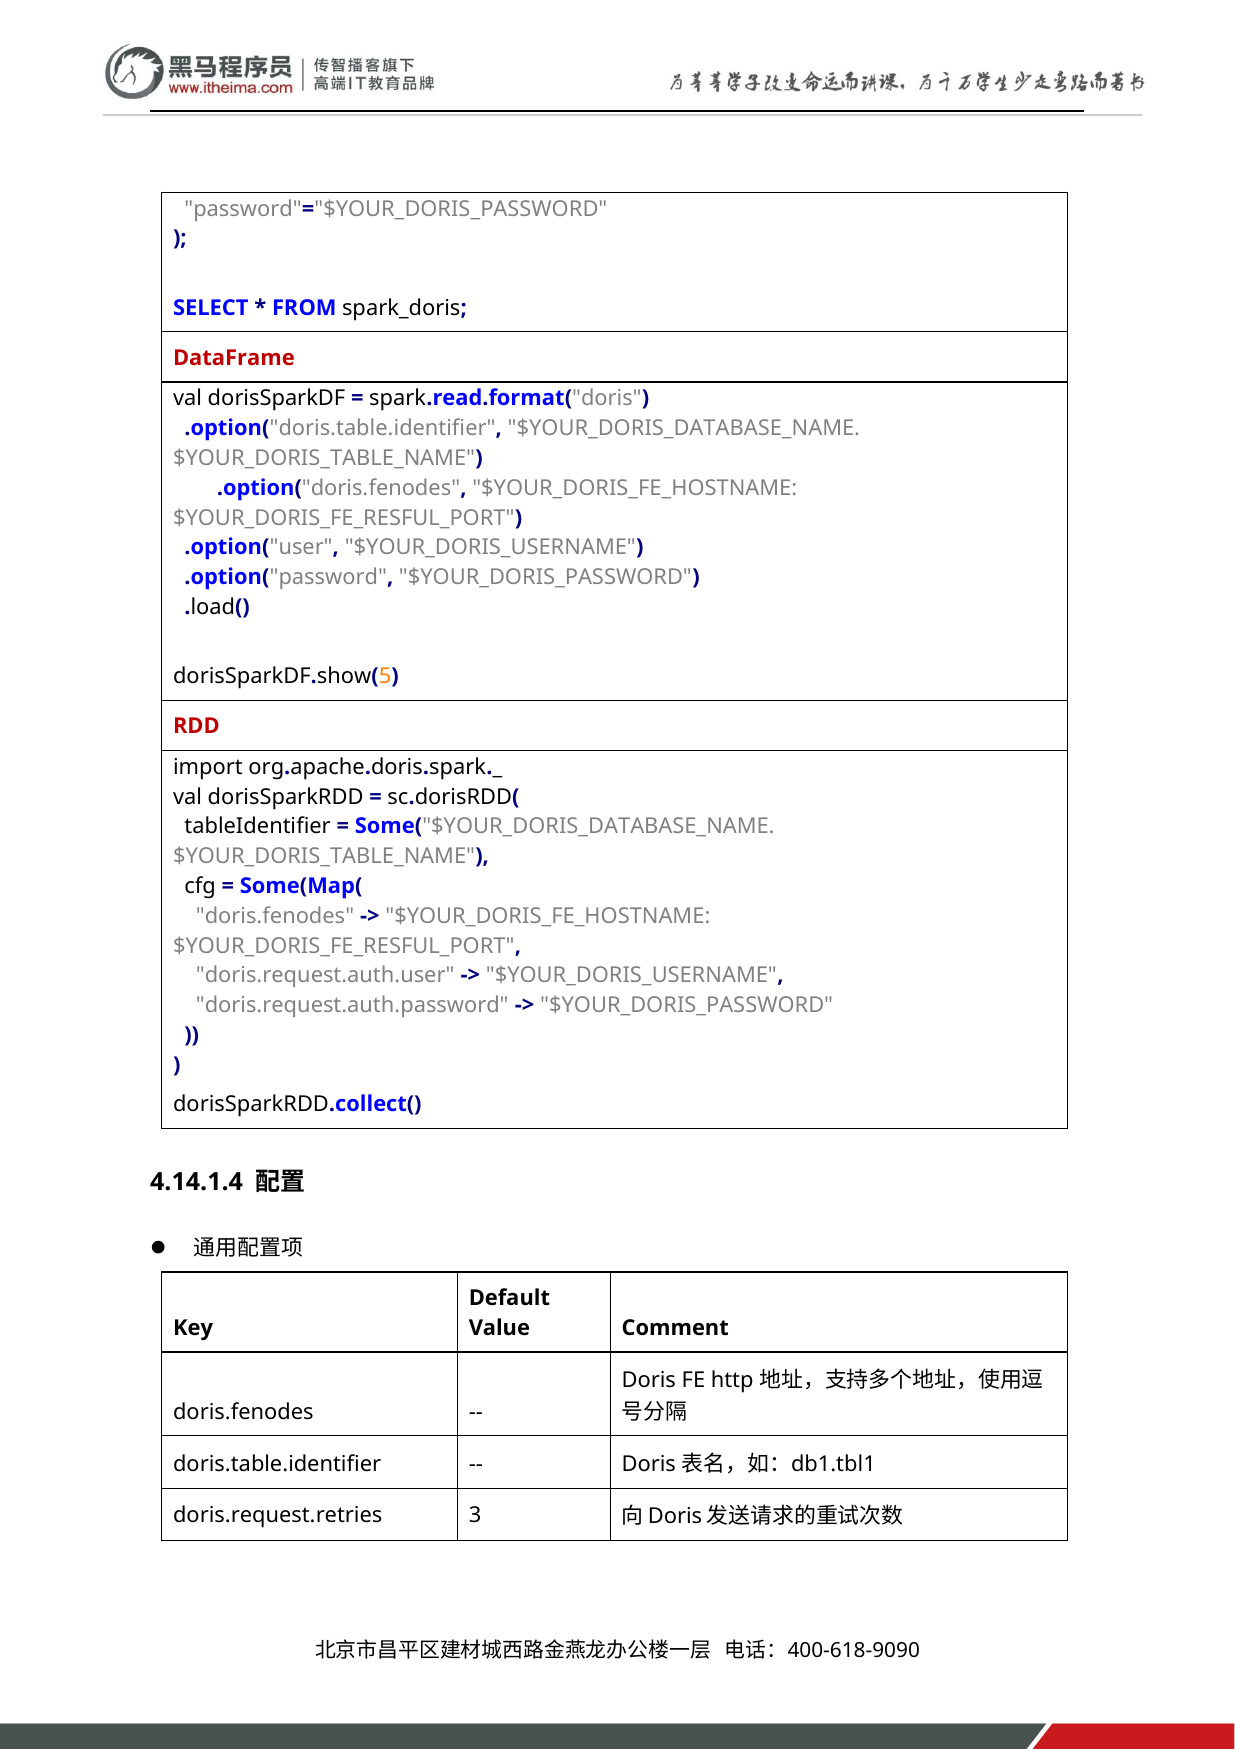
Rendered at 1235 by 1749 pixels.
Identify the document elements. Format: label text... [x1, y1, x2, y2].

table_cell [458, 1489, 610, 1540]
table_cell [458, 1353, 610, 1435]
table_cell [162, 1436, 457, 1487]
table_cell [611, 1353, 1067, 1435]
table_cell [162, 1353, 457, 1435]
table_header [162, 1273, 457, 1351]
picture [0, 0, 1235, 123]
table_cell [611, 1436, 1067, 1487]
subtitle 配置 [150, 1161, 1084, 1198]
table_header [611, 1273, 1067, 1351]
list 通用配置项 [150, 1230, 1084, 1262]
picture [0, 1664, 1235, 1749]
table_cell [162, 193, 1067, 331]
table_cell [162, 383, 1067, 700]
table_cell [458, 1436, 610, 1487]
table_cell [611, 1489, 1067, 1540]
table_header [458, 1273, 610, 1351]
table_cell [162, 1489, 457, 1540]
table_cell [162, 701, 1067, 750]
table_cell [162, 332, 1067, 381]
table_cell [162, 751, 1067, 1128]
